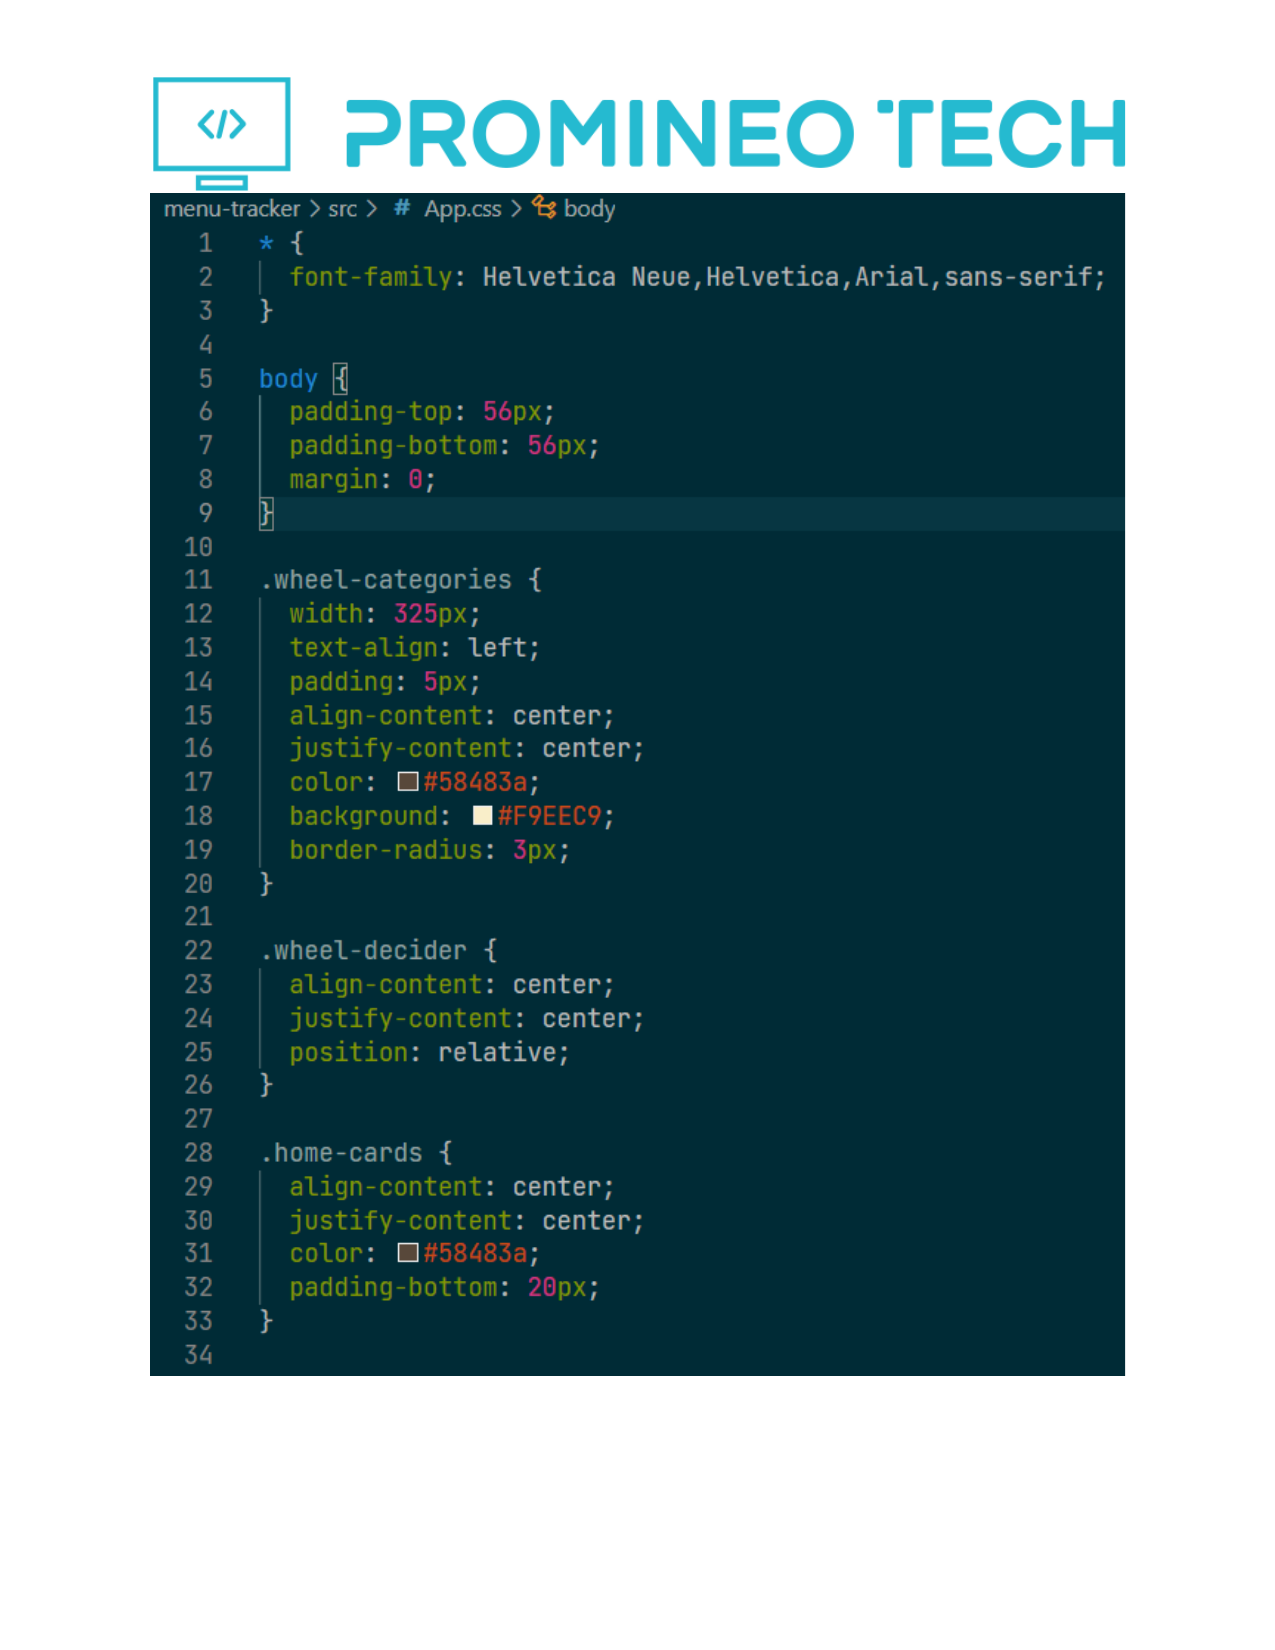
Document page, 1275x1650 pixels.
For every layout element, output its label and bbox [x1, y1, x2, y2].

picture [275, 574, 288, 588]
picture [410, 469, 421, 488]
picture [201, 1042, 211, 1061]
picture [455, 574, 467, 588]
picture [349, 1042, 378, 1061]
picture [453, 1211, 466, 1229]
picture [350, 474, 377, 488]
picture [606, 720, 611, 729]
picture [410, 1277, 421, 1296]
picture [335, 1211, 363, 1229]
picture [473, 806, 492, 825]
picture [514, 840, 541, 863]
picture [200, 974, 211, 993]
picture [305, 1013, 332, 1027]
picture [528, 406, 541, 420]
picture [335, 979, 362, 997]
picture [469, 1013, 496, 1027]
picture [380, 406, 392, 424]
picture [722, 271, 734, 286]
picture [588, 738, 600, 757]
picture [200, 1345, 211, 1364]
picture [561, 855, 567, 863]
picture [440, 772, 496, 791]
picture [200, 806, 212, 825]
picture [200, 537, 211, 556]
picture [335, 435, 347, 454]
picture [380, 710, 392, 724]
picture [398, 772, 418, 791]
picture [499, 1243, 526, 1262]
picture [574, 1215, 585, 1229]
picture [395, 710, 406, 724]
picture [573, 440, 586, 454]
picture [440, 1243, 496, 1262]
picture [381, 945, 392, 959]
picture [335, 672, 347, 690]
picture [453, 1008, 466, 1027]
picture [410, 1215, 421, 1229]
picture [335, 1047, 348, 1061]
picture [364, 642, 377, 656]
picture [562, 1057, 567, 1065]
picture [335, 1248, 347, 1262]
picture [166, 205, 208, 216]
picture [201, 706, 211, 724]
picture [707, 267, 719, 285]
picture [558, 1013, 570, 1027]
picture [547, 416, 552, 424]
picture [603, 1013, 615, 1027]
picture [423, 706, 437, 724]
picture [485, 574, 496, 588]
picture [290, 401, 332, 424]
picture [311, 199, 320, 217]
picture [591, 450, 597, 458]
picture [335, 1008, 347, 1027]
picture [292, 230, 303, 256]
picture [200, 469, 213, 488]
picture [150, 75, 1125, 192]
picture [514, 979, 555, 993]
picture [334, 570, 348, 588]
picture [199, 503, 213, 522]
picture [574, 1181, 585, 1195]
picture [543, 1013, 555, 1027]
picture [290, 672, 332, 695]
picture [606, 1191, 612, 1200]
picture [574, 271, 586, 286]
picture [259, 396, 1125, 531]
picture [380, 440, 392, 458]
picture [186, 772, 198, 791]
picture [425, 604, 452, 627]
picture [186, 874, 197, 892]
picture [305, 742, 332, 757]
picture [291, 570, 303, 588]
picture [440, 844, 452, 859]
picture [411, 1147, 421, 1161]
picture [380, 676, 392, 695]
picture [499, 772, 526, 791]
picture [290, 1248, 318, 1262]
picture [454, 608, 466, 622]
picture [499, 1008, 511, 1027]
picture [186, 840, 198, 859]
picture [499, 1211, 511, 1229]
picture [200, 1277, 212, 1296]
picture [380, 1181, 392, 1195]
picture [290, 1013, 300, 1031]
picture [395, 199, 411, 214]
picture [262, 1072, 272, 1098]
picture [469, 706, 481, 724]
picture [199, 772, 213, 791]
picture [589, 1211, 600, 1229]
picture [991, 271, 1003, 286]
picture [201, 570, 213, 588]
picture [469, 742, 496, 757]
picture [200, 335, 211, 353]
picture [441, 1140, 452, 1166]
picture [543, 271, 555, 286]
picture [454, 1181, 465, 1195]
picture [290, 1181, 303, 1195]
picture [767, 271, 778, 286]
picture [590, 979, 601, 993]
picture [454, 844, 465, 859]
picture [186, 1042, 197, 1061]
picture [512, 200, 521, 217]
picture [290, 742, 300, 761]
picture [531, 195, 557, 219]
picture [290, 979, 303, 993]
picture [382, 1143, 406, 1161]
picture [440, 945, 451, 959]
picture [532, 1258, 537, 1266]
picture [304, 1177, 333, 1195]
picture [559, 1282, 570, 1300]
picture [200, 267, 212, 285]
picture [398, 1243, 418, 1262]
picture [276, 374, 287, 387]
picture [423, 974, 437, 993]
picture [425, 574, 436, 593]
picture [455, 945, 467, 959]
picture [305, 374, 317, 391]
picture [395, 945, 406, 959]
picture [543, 1215, 555, 1229]
picture [469, 974, 481, 993]
picture [260, 236, 271, 248]
picture [410, 435, 421, 454]
picture [335, 840, 362, 859]
picture [304, 706, 333, 724]
picture [290, 474, 332, 488]
picture [319, 1243, 333, 1262]
picture [574, 742, 585, 757]
picture [289, 604, 332, 622]
picture [211, 205, 220, 216]
picture [305, 271, 332, 286]
picture [410, 574, 421, 588]
picture [440, 1047, 452, 1061]
picture [528, 806, 555, 825]
picture [408, 401, 421, 420]
picture [201, 233, 212, 252]
picture [200, 604, 212, 622]
picture [333, 363, 347, 395]
picture [886, 271, 899, 286]
picture [514, 1181, 555, 1195]
picture [380, 810, 392, 825]
picture [304, 974, 333, 993]
picture [514, 638, 526, 656]
picture [914, 267, 929, 286]
picture [589, 271, 615, 286]
picture [469, 638, 482, 656]
picture [290, 840, 332, 859]
picture [529, 435, 556, 454]
picture [574, 1013, 585, 1027]
picture [410, 1013, 421, 1027]
picture [695, 282, 700, 290]
picture [454, 979, 465, 993]
picture [573, 1282, 585, 1296]
picture [200, 672, 211, 690]
picture [350, 1282, 377, 1296]
picture [543, 742, 555, 757]
picture [543, 844, 555, 859]
picture [262, 299, 273, 324]
picture [438, 435, 466, 454]
picture [335, 401, 347, 420]
picture [439, 979, 451, 993]
picture [185, 1243, 197, 1262]
picture [574, 979, 585, 993]
picture [186, 940, 197, 959]
picture [186, 806, 198, 825]
picture [186, 1109, 213, 1127]
picture [395, 1181, 406, 1195]
picture [290, 776, 318, 791]
picture [559, 806, 570, 825]
picture [425, 940, 436, 959]
picture [425, 1013, 451, 1027]
picture [512, 267, 527, 286]
picture [395, 604, 406, 622]
picture [425, 200, 452, 222]
picture [410, 742, 421, 757]
picture [380, 1282, 392, 1300]
picture [185, 1277, 197, 1296]
picture [469, 440, 496, 454]
picture [186, 537, 198, 556]
picture [379, 271, 422, 286]
picture [186, 974, 197, 993]
picture [275, 945, 288, 959]
picture [306, 574, 318, 588]
picture [606, 821, 612, 829]
picture [678, 271, 690, 286]
picture [290, 1215, 300, 1234]
picture [515, 1047, 527, 1061]
picture [648, 271, 660, 286]
picture [439, 710, 451, 724]
picture [351, 776, 362, 791]
picture [290, 638, 303, 656]
picture [335, 604, 362, 622]
picture [200, 940, 212, 959]
picture [469, 1177, 481, 1195]
picture [351, 1248, 362, 1262]
picture [232, 199, 280, 216]
picture [619, 1215, 631, 1229]
picture [200, 874, 211, 892]
picture [330, 205, 356, 216]
picture [574, 710, 585, 724]
picture [425, 742, 451, 757]
picture [558, 1177, 570, 1195]
picture [186, 738, 198, 757]
picture [499, 1042, 511, 1061]
picture [366, 1147, 377, 1161]
picture [529, 271, 541, 285]
picture [812, 271, 823, 286]
picture [335, 738, 347, 757]
picture [500, 574, 511, 588]
picture [395, 844, 407, 859]
picture [185, 1311, 197, 1330]
picture [291, 1147, 318, 1161]
picture [454, 676, 466, 690]
picture [797, 271, 809, 286]
picture [335, 474, 347, 492]
picture [1065, 271, 1078, 286]
picture [440, 574, 452, 588]
picture [290, 1277, 332, 1300]
picture [439, 1181, 451, 1195]
picture [395, 810, 406, 825]
picture [395, 979, 406, 993]
picture [199, 840, 213, 858]
picture [350, 440, 377, 454]
picture [1097, 282, 1102, 290]
picture [558, 742, 570, 757]
picture [350, 406, 377, 420]
picture [484, 267, 496, 285]
picture [366, 810, 377, 825]
picture [334, 940, 348, 959]
picture [424, 1177, 436, 1195]
picture [933, 282, 938, 290]
picture [367, 200, 377, 217]
picture [395, 570, 406, 588]
picture [603, 742, 615, 757]
picture [410, 810, 421, 825]
picture [425, 840, 436, 859]
picture [364, 574, 392, 588]
picture [590, 710, 601, 724]
picture [186, 1008, 197, 1027]
picture [410, 710, 421, 724]
picture [735, 267, 750, 286]
picture [558, 706, 570, 724]
picture [425, 440, 437, 454]
picture [663, 271, 675, 286]
picture [469, 1282, 496, 1296]
picture [395, 1047, 406, 1061]
picture [321, 1147, 332, 1161]
picture [530, 567, 541, 592]
picture [484, 642, 496, 656]
picture [423, 772, 437, 791]
picture [186, 1177, 213, 1195]
picture [498, 806, 526, 825]
picture [200, 638, 211, 656]
picture [603, 1215, 615, 1229]
picture [636, 1023, 641, 1031]
picture [291, 940, 303, 959]
picture [305, 642, 318, 656]
picture [499, 271, 511, 286]
picture [574, 806, 601, 825]
picture [856, 267, 883, 285]
picture [470, 574, 482, 588]
picture [558, 974, 570, 993]
picture [844, 282, 849, 290]
picture [543, 1047, 555, 1061]
picture [619, 742, 631, 757]
picture [469, 844, 482, 859]
picture [290, 1047, 332, 1065]
picture [499, 401, 526, 424]
picture [276, 1143, 287, 1161]
picture [425, 672, 452, 695]
picture [409, 844, 421, 859]
picture [335, 710, 362, 729]
picture [633, 267, 644, 285]
picture [975, 271, 987, 285]
picture [305, 1215, 332, 1229]
picture [469, 1215, 496, 1229]
picture [350, 742, 363, 757]
picture [1020, 271, 1032, 286]
picture [380, 742, 392, 761]
picture [200, 906, 213, 925]
picture [200, 1211, 211, 1229]
picture [200, 301, 211, 319]
picture [423, 267, 437, 286]
picture [439, 271, 451, 290]
picture [321, 574, 332, 588]
picture [335, 776, 347, 791]
picture [290, 710, 303, 724]
picture [782, 267, 793, 286]
picture [349, 810, 362, 829]
picture [320, 642, 332, 656]
picture [484, 1047, 496, 1061]
picture [200, 1008, 211, 1027]
picture [262, 872, 273, 897]
picture [365, 1211, 377, 1229]
picture [752, 271, 765, 285]
picture [567, 199, 615, 222]
picture [410, 642, 421, 661]
picture [290, 435, 332, 458]
picture [186, 906, 197, 925]
picture [635, 753, 641, 761]
picture [484, 401, 496, 420]
picture [423, 1243, 437, 1262]
picture [200, 1311, 211, 1330]
picture [350, 1013, 363, 1027]
picture [199, 435, 213, 454]
picture [186, 638, 198, 656]
picture [469, 1042, 482, 1061]
picture [410, 604, 422, 622]
picture [200, 738, 213, 757]
picture [380, 1013, 392, 1031]
picture [199, 1075, 213, 1093]
picture [619, 1013, 631, 1027]
picture [380, 1047, 392, 1061]
picture [559, 440, 570, 458]
picture [200, 401, 213, 420]
picture [201, 369, 211, 387]
picture [529, 1047, 541, 1061]
picture [291, 369, 302, 387]
picture [453, 738, 466, 757]
picture [902, 271, 913, 286]
picture [606, 989, 611, 997]
picture [474, 205, 501, 216]
picture [364, 940, 377, 959]
picture [826, 271, 838, 286]
picture [335, 1181, 362, 1200]
picture [410, 979, 421, 993]
picture [335, 638, 347, 656]
picture [558, 267, 570, 286]
picture [1080, 267, 1091, 285]
picture [321, 945, 332, 959]
picture [200, 1243, 212, 1262]
picture [485, 938, 496, 963]
picture [335, 267, 347, 286]
picture [529, 1277, 556, 1296]
picture [427, 484, 433, 492]
picture [306, 945, 318, 959]
picture [281, 205, 300, 216]
picture [186, 1143, 197, 1161]
picture [186, 672, 198, 690]
picture [425, 1215, 451, 1229]
picture [514, 710, 555, 724]
picture [454, 1047, 466, 1061]
picture [335, 806, 347, 825]
picture [499, 638, 511, 656]
picture [960, 271, 972, 286]
picture [186, 706, 198, 724]
picture [425, 1282, 437, 1296]
picture [379, 638, 408, 656]
picture [456, 205, 467, 222]
picture [588, 1008, 600, 1027]
picture [379, 1215, 393, 1234]
picture [350, 676, 377, 690]
picture [290, 806, 332, 825]
picture [636, 1225, 641, 1234]
picture [261, 369, 272, 387]
picture [350, 1147, 362, 1161]
picture [425, 642, 436, 656]
picture [591, 1292, 597, 1300]
picture [532, 787, 537, 795]
picture [1050, 271, 1062, 285]
picture [319, 772, 333, 791]
picture [185, 1345, 197, 1364]
picture [364, 738, 377, 757]
picture [410, 945, 423, 959]
picture [590, 1181, 601, 1195]
picture [1035, 271, 1047, 286]
picture [290, 267, 303, 286]
picture [380, 979, 392, 993]
picture [186, 1075, 197, 1093]
picture [425, 406, 452, 424]
picture [947, 271, 957, 286]
picture [262, 1309, 273, 1334]
picture [454, 710, 465, 724]
picture [558, 1215, 570, 1229]
picture [200, 1143, 212, 1161]
picture [364, 1008, 377, 1027]
picture [499, 738, 511, 757]
picture [410, 1181, 421, 1195]
picture [186, 570, 198, 588]
picture [335, 1277, 347, 1296]
picture [186, 604, 198, 622]
picture [425, 806, 436, 825]
picture [364, 267, 377, 286]
picture [366, 844, 377, 859]
picture [186, 1211, 197, 1229]
picture [438, 1277, 466, 1296]
